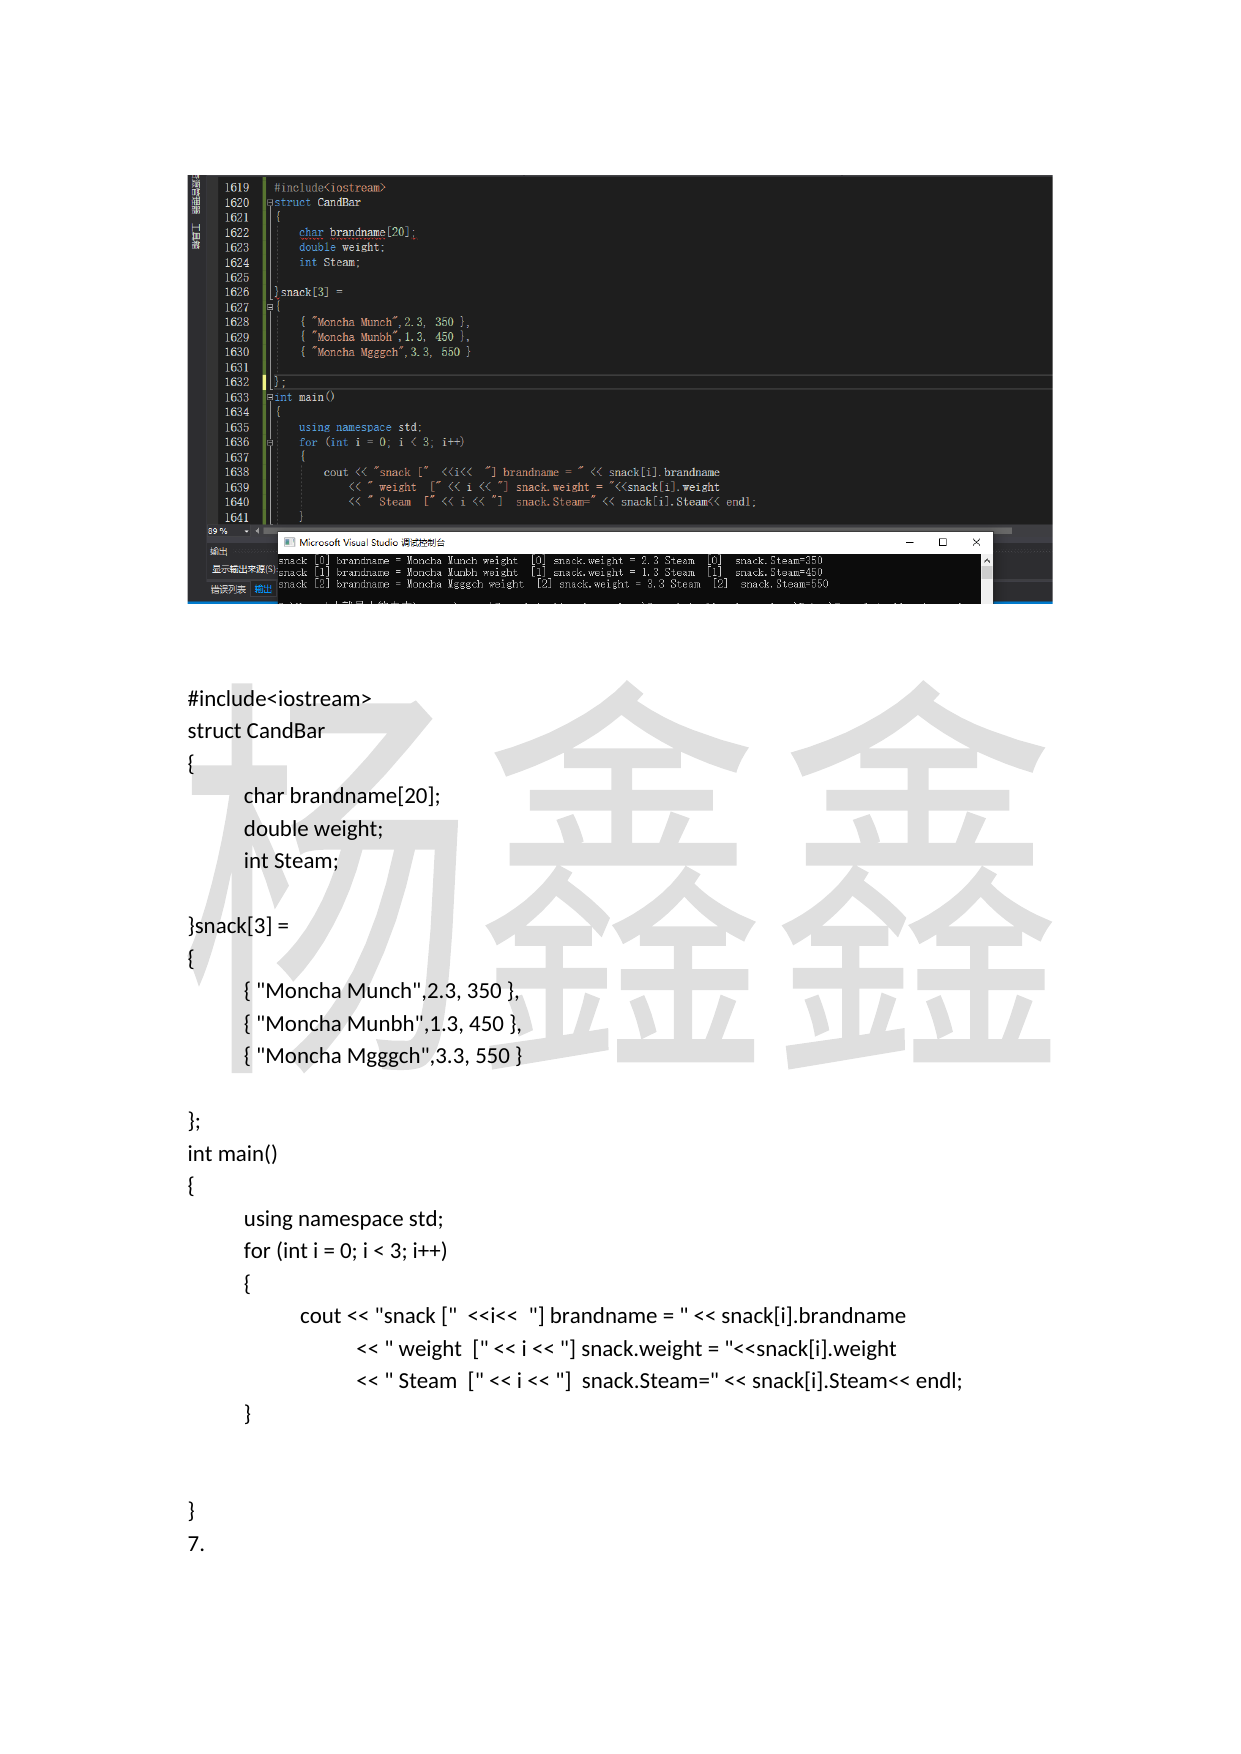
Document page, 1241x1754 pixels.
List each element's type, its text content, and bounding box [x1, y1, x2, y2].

text } [187, 1494, 1053, 1527]
text cout << "snack [" <<i<< "] brandname = " << snack[i].brandname [300, 1299, 1053, 1332]
text #include<iostream> [187, 682, 1053, 714]
text { "Moncha Munch",2.3, 350 }, [244, 974, 1053, 1007]
text int Steam; [244, 844, 1053, 877]
text << " Steam [" << i << "] snack.Steam=" << snack[i].Steam<< endl; [356, 1364, 1053, 1397]
text }snack[3] = [187, 909, 1053, 942]
text int main() [187, 1137, 1053, 1169]
text struct CandBar [187, 714, 1053, 747]
text { "Moncha Munbh",1.3, 450 }, [244, 1007, 1053, 1039]
text { "Moncha Mgggch",3.3, 550 } [244, 1039, 1053, 1072]
text } [244, 1397, 1053, 1429]
text { [187, 747, 1053, 779]
picture [187, 175, 1053, 604]
text for (int i = 0; i < 3; i++) [244, 1234, 1053, 1267]
text { [187, 942, 1053, 974]
text char brandname[20]; [244, 779, 1053, 812]
text double weight; [244, 812, 1053, 844]
text }; [187, 1104, 1053, 1137]
text using namespace std; [244, 1202, 1053, 1234]
text << " weight [" << i << "] snack.weight = "<<snack[i].weight [356, 1332, 1053, 1364]
text { [244, 1267, 1053, 1299]
text 7. [187, 1527, 1053, 1559]
text { [187, 1169, 1053, 1202]
